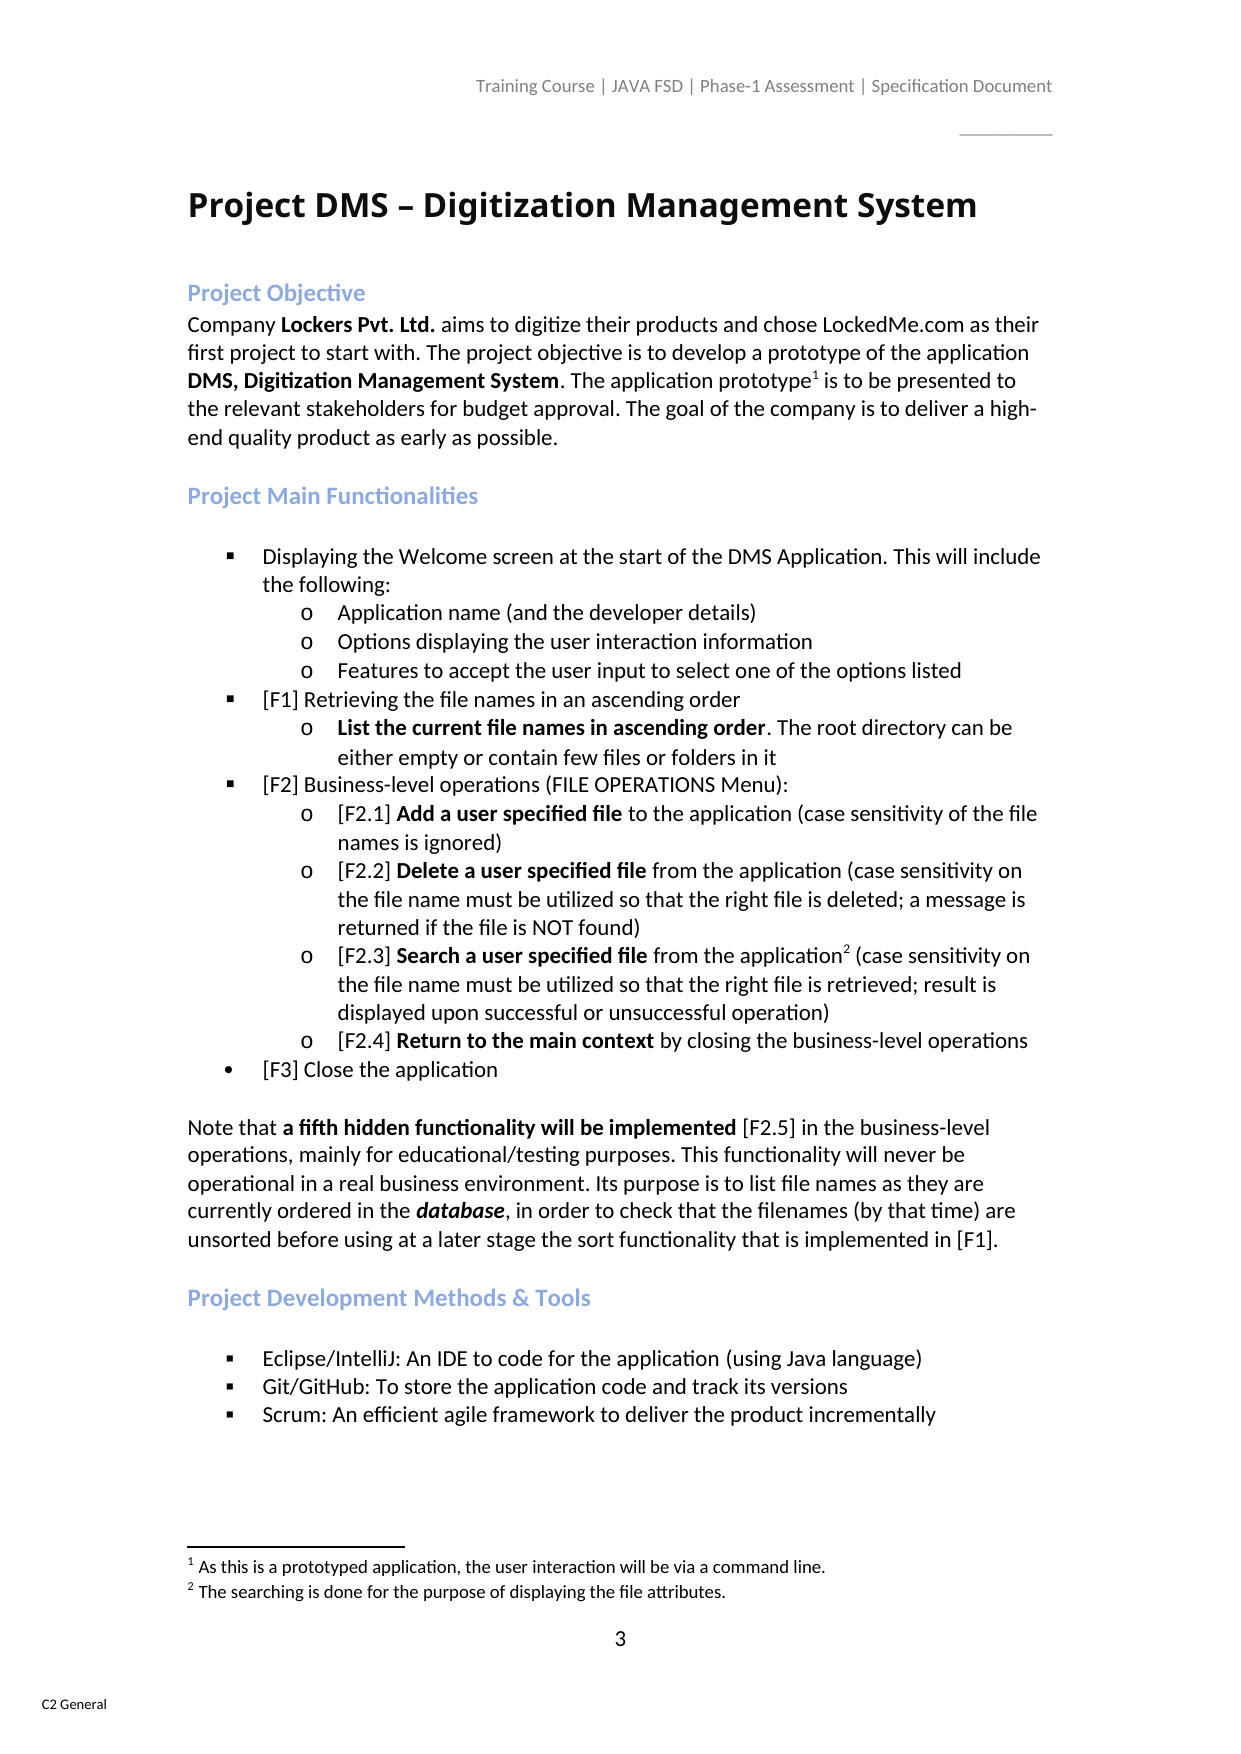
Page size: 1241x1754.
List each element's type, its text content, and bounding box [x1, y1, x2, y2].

list List the current file names in ascending order. The root directory can be either empty or contain few files or folders in it [300, 713, 1053, 771]
list Options displaying the user interaction information [300, 627, 1053, 656]
list Displaying the Welcome screen at the start of the DMS Application. This will include the following: [225, 542, 1053, 598]
list Scrum: An efficient agile framework to deliver the product incrementally [225, 1400, 1053, 1428]
list Application name (and the developer details) [300, 598, 1053, 627]
list Features to accept the user input to select one of the options listed [300, 656, 1053, 685]
list [F2] Business-level operations (FILE OPERATIONS Menu): [225, 771, 1053, 799]
list [F2.1] Add a user specified file to the application (case sensitivity of the file names is ignored) [300, 799, 1053, 856]
list [F2.2] Delete a user specified file from the application (case sensitivity on the file name must be utilized so that the right file is deleted; a message is returned if the file is NOT found) [300, 856, 1053, 941]
subtitle Project DMS – Digitization Management System [187, 182, 1053, 227]
subtitle Project Objective [187, 278, 1053, 308]
list [F1] Retrieving the file names in an ascending order [225, 685, 1053, 713]
text Note that a fifth hidden functionality will be implemented [F2.5] in the business-level operations, mainly for educational/testing purposes. This functionality will never be operational in a real business environment. Its purpose is to list file names as they are currently ordered in the database, in order to check that the filenames (by that time) are unsorted before using at a later stage the sort functionality that is implemented in [F1]. [187, 1113, 1053, 1253]
subtitle Project Development Methods & Tools [187, 1282, 1053, 1312]
list Git/GitHub: To store the application code and track its versions [225, 1372, 1053, 1400]
list [F3] Close the application [225, 1055, 1053, 1083]
subtitle Project Main Functionalities [187, 480, 1053, 510]
list [F2.3] Search a user specified file from the application (case sensitivity on the file name must be utilized so that the right file is retrieved; result is displayed upon successful or unsuccessful operation) [300, 941, 1053, 1026]
text Company Lockers Pvt. Ltd. aims to digitize their products and chose LockedMe.com as their first project to start with. The project objective is to develop a prototype of the application DMS, Digitization Management System. The application prototype is to be presented to the relevant stakeholders for budget approval. The goal of the company is to deliver a high-end quality product as early as possible. [187, 311, 1053, 451]
list [F2.4] Return to the main context by closing the business-level operations [300, 1026, 1053, 1055]
list Eclipse/IntelliJ: An IDE to code for the application (using Java language) [225, 1344, 1053, 1372]
